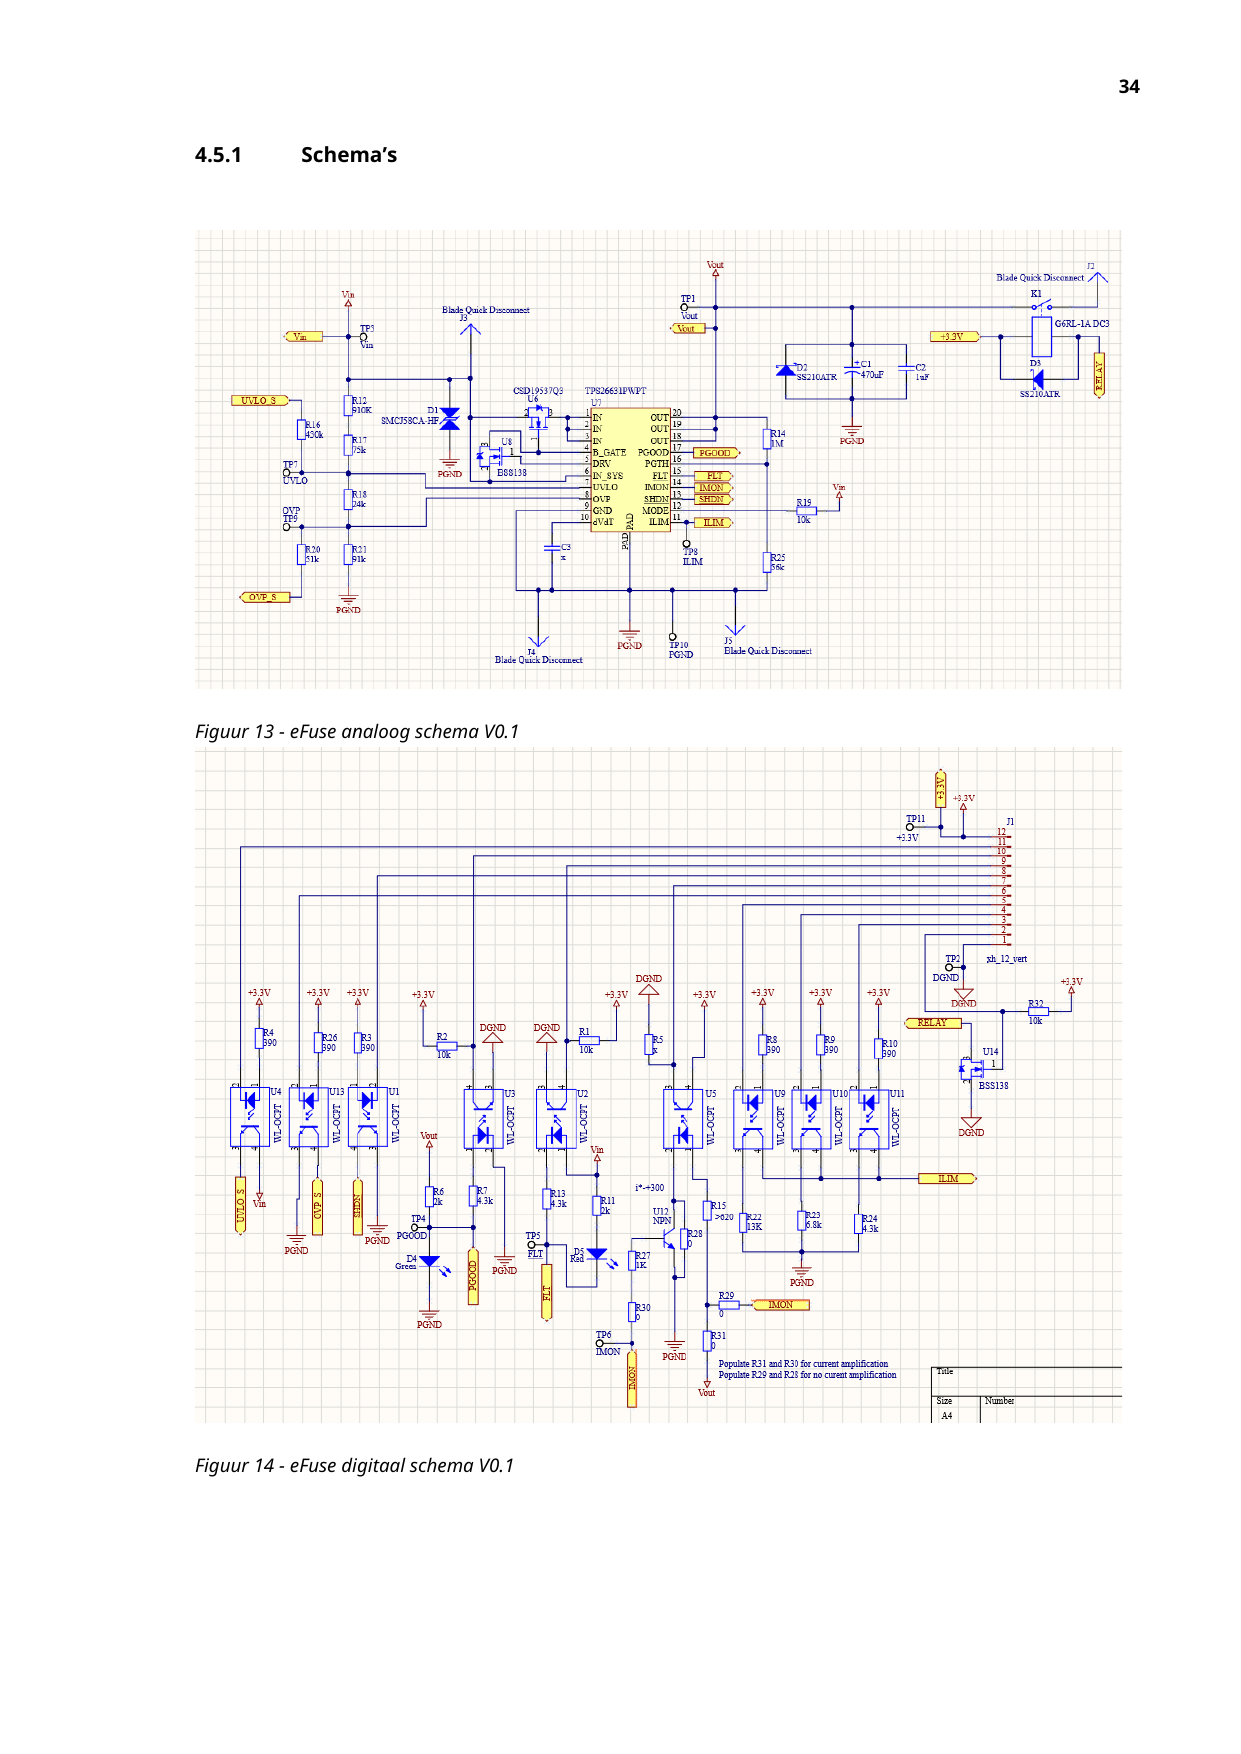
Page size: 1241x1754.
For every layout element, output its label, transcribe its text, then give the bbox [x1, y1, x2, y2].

text Figuur 13 - eFuse analoog schema V0.1 [195, 718, 1122, 744]
subtitle Schema’s [195, 140, 1122, 168]
picture [194, 230, 1123, 689]
picture [194, 747, 1123, 1423]
text Figuur 14 - eFuse digitaal schema V0.1 [195, 1452, 1122, 1477]
